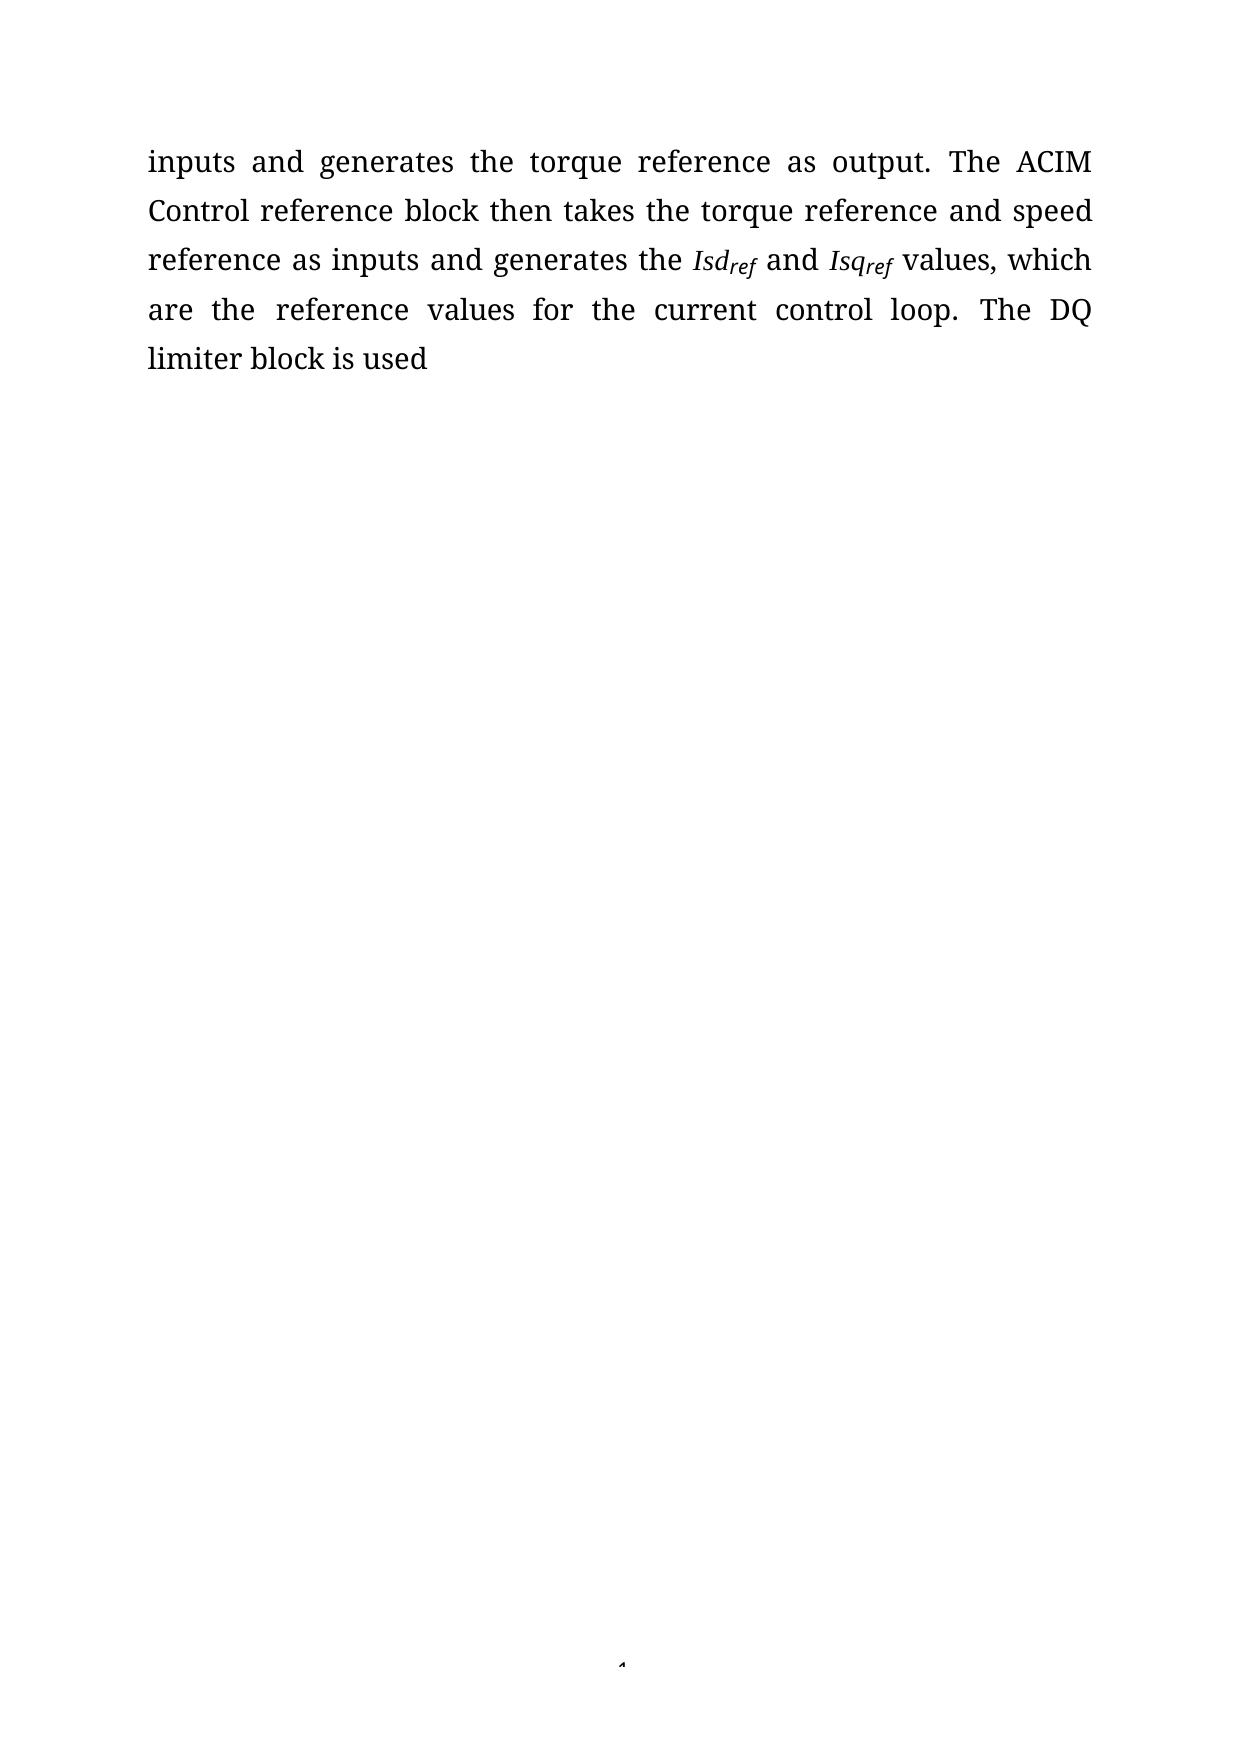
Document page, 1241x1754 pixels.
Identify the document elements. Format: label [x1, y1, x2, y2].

text [148, 142, 1093, 378]
